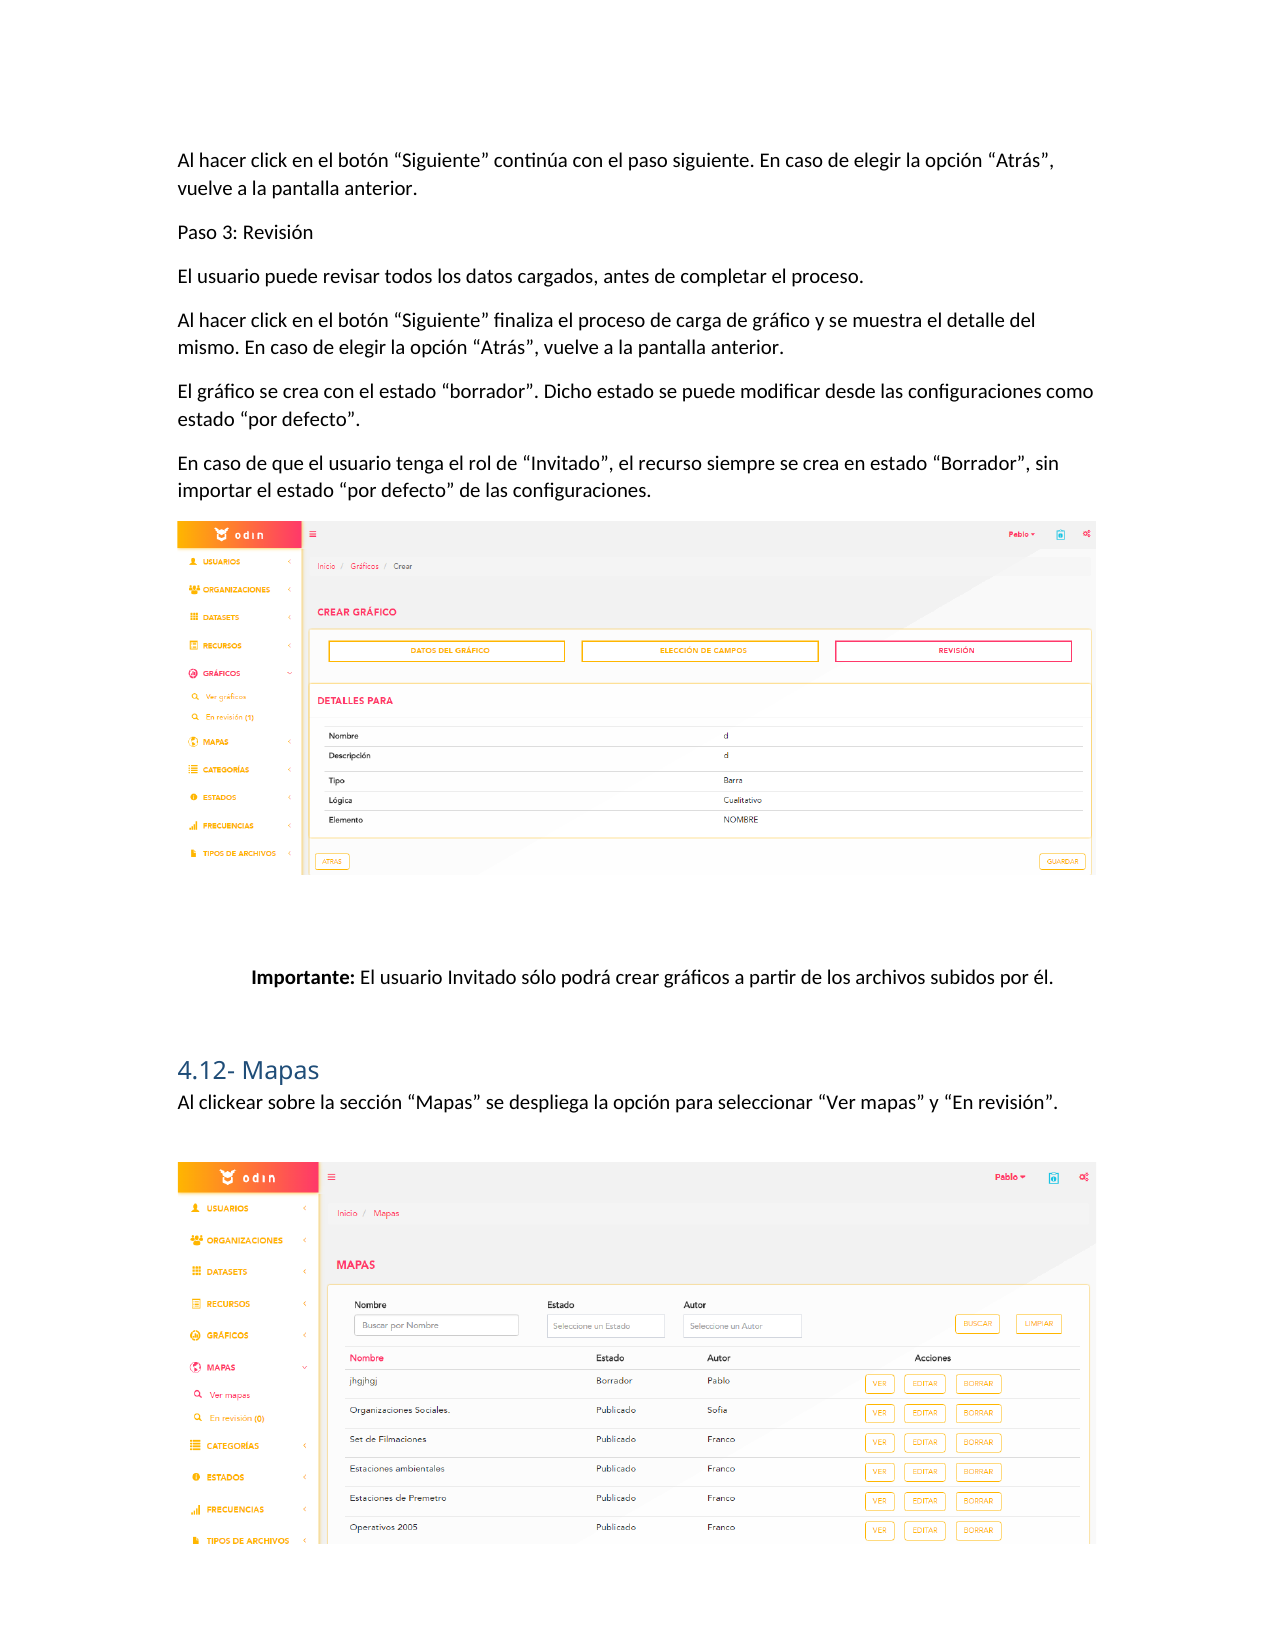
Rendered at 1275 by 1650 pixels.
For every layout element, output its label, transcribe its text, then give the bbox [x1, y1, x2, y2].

picture [177, 521, 1095, 875]
text Al hacer click en el botón “Siguiente” continúa con el paso siguiente. En caso de elegir la opción “Atrás”, vuelve a la pantalla anterior. [177, 148, 1098, 200]
text El gráfico se crea con el estado “borrador”. Dicho estado se puede modificar desde las configuraciones como estado “por defecto”. [177, 379, 1098, 431]
text Paso 3: Revisión [177, 219, 1098, 244]
picture [177, 1162, 1095, 1544]
text Al hacer click en el botón “Siguiente” finaliza el proceso de carga de gráfico y se muestra el detalle del mismo. En caso de elegir la opción “Atrás”, vuelve a la pantalla anterior. [177, 307, 1098, 360]
text Importante: El usuario Invitado sólo podrá crear gráficos a partir de los archivos subidos por él. [177, 964, 1098, 989]
text En caso de que el usuario tenga el rol de “Invitado”, el recurso siempre se crea en estado “Borrador”, sin importar el estado “por defecto” de las configuraciones. [177, 450, 1098, 503]
text Al clickear sobre la sección “Mapas” se despliega la opción para seleccionar “Ver mapas” y “En revisión”. [177, 1089, 1098, 1114]
subtitle 4.12- Mapas [177, 1052, 1098, 1086]
text El usuario puede revisar todos los datos cargados, antes de completar el proceso. [177, 263, 1098, 288]
